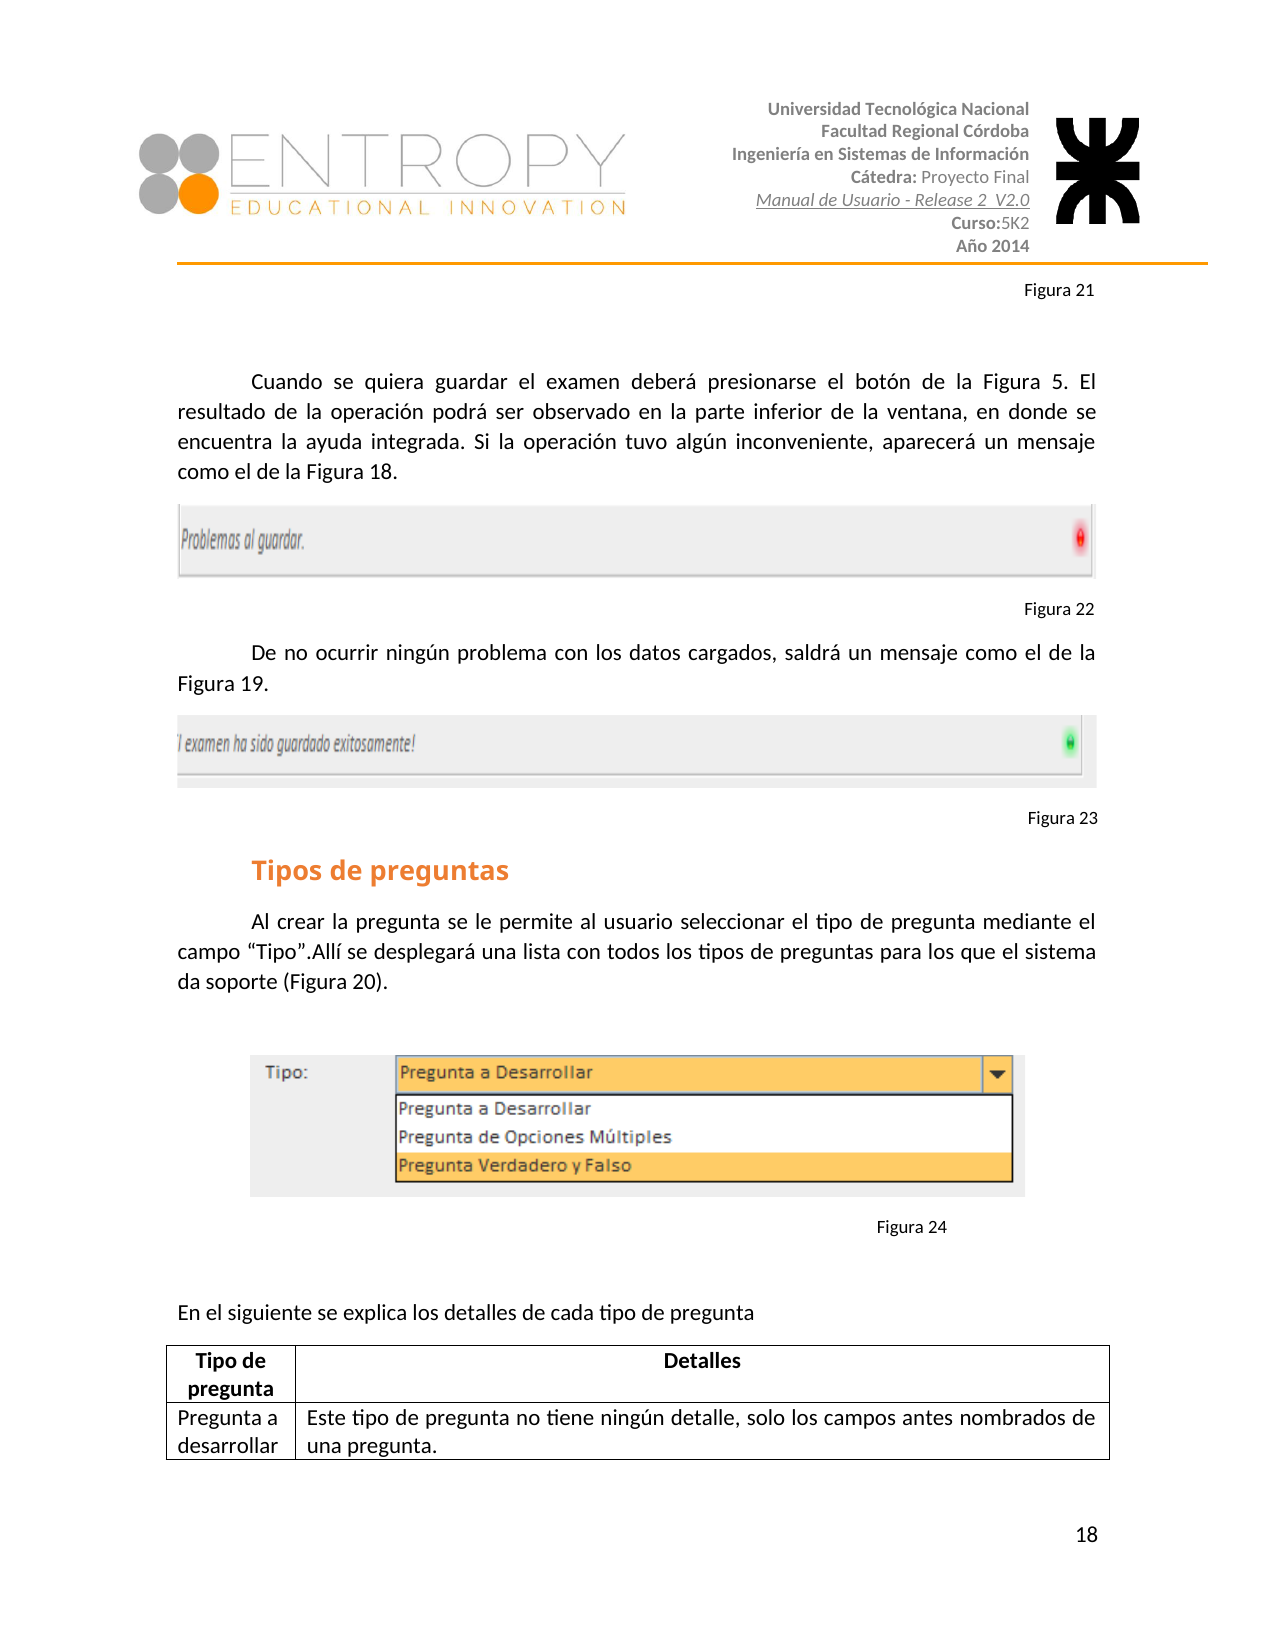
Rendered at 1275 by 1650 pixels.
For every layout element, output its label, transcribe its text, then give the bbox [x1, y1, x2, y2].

subtitle Tipos de preguntas [177, 852, 1098, 889]
table_cell Pregunta a desarrollar [167, 1403, 295, 1459]
text Figura 24 [177, 1215, 1098, 1238]
text En el siguiente se explica los detalles de cada tipo de pregunta [177, 1298, 1098, 1326]
text Figura 23 [177, 806, 1098, 829]
text Figura 22 [177, 597, 1098, 620]
table_cell Este tipo de pregunta no tiene ningún detalle, solo los campos antes nombrados de una pregunta. [296, 1403, 1109, 1459]
text Figura 21 [251, 279, 1098, 302]
table_header Detalles [296, 1346, 1109, 1402]
picture [250, 1055, 1025, 1197]
table_header Tipo de pregunta [167, 1346, 295, 1402]
text De no ocurrir ningún problema con los datos cargados, saldrá un mensaje como el de la Figura 19. [177, 638, 1098, 697]
picture [122, 119, 643, 229]
text Cuando se quiera guardar el examen deberá presionarse el botón de la Figura 5. El resultado de la operación podrá ser observado en la parte inferior de la ventana, en donde se encuentra la ayuda integrada. Si la operación tuvo algún inconveniente, aparecerá un mensaje como el de la Figura 18. [177, 367, 1098, 486]
text Al crear la pregunta se le permite al usuario seleccionar el tipo de pregunta mediante el campo “Tipo”.Allí se desplegará una lista con todos los tipos de preguntas para los que el sistema da soporte (Figura 20). [177, 907, 1098, 996]
